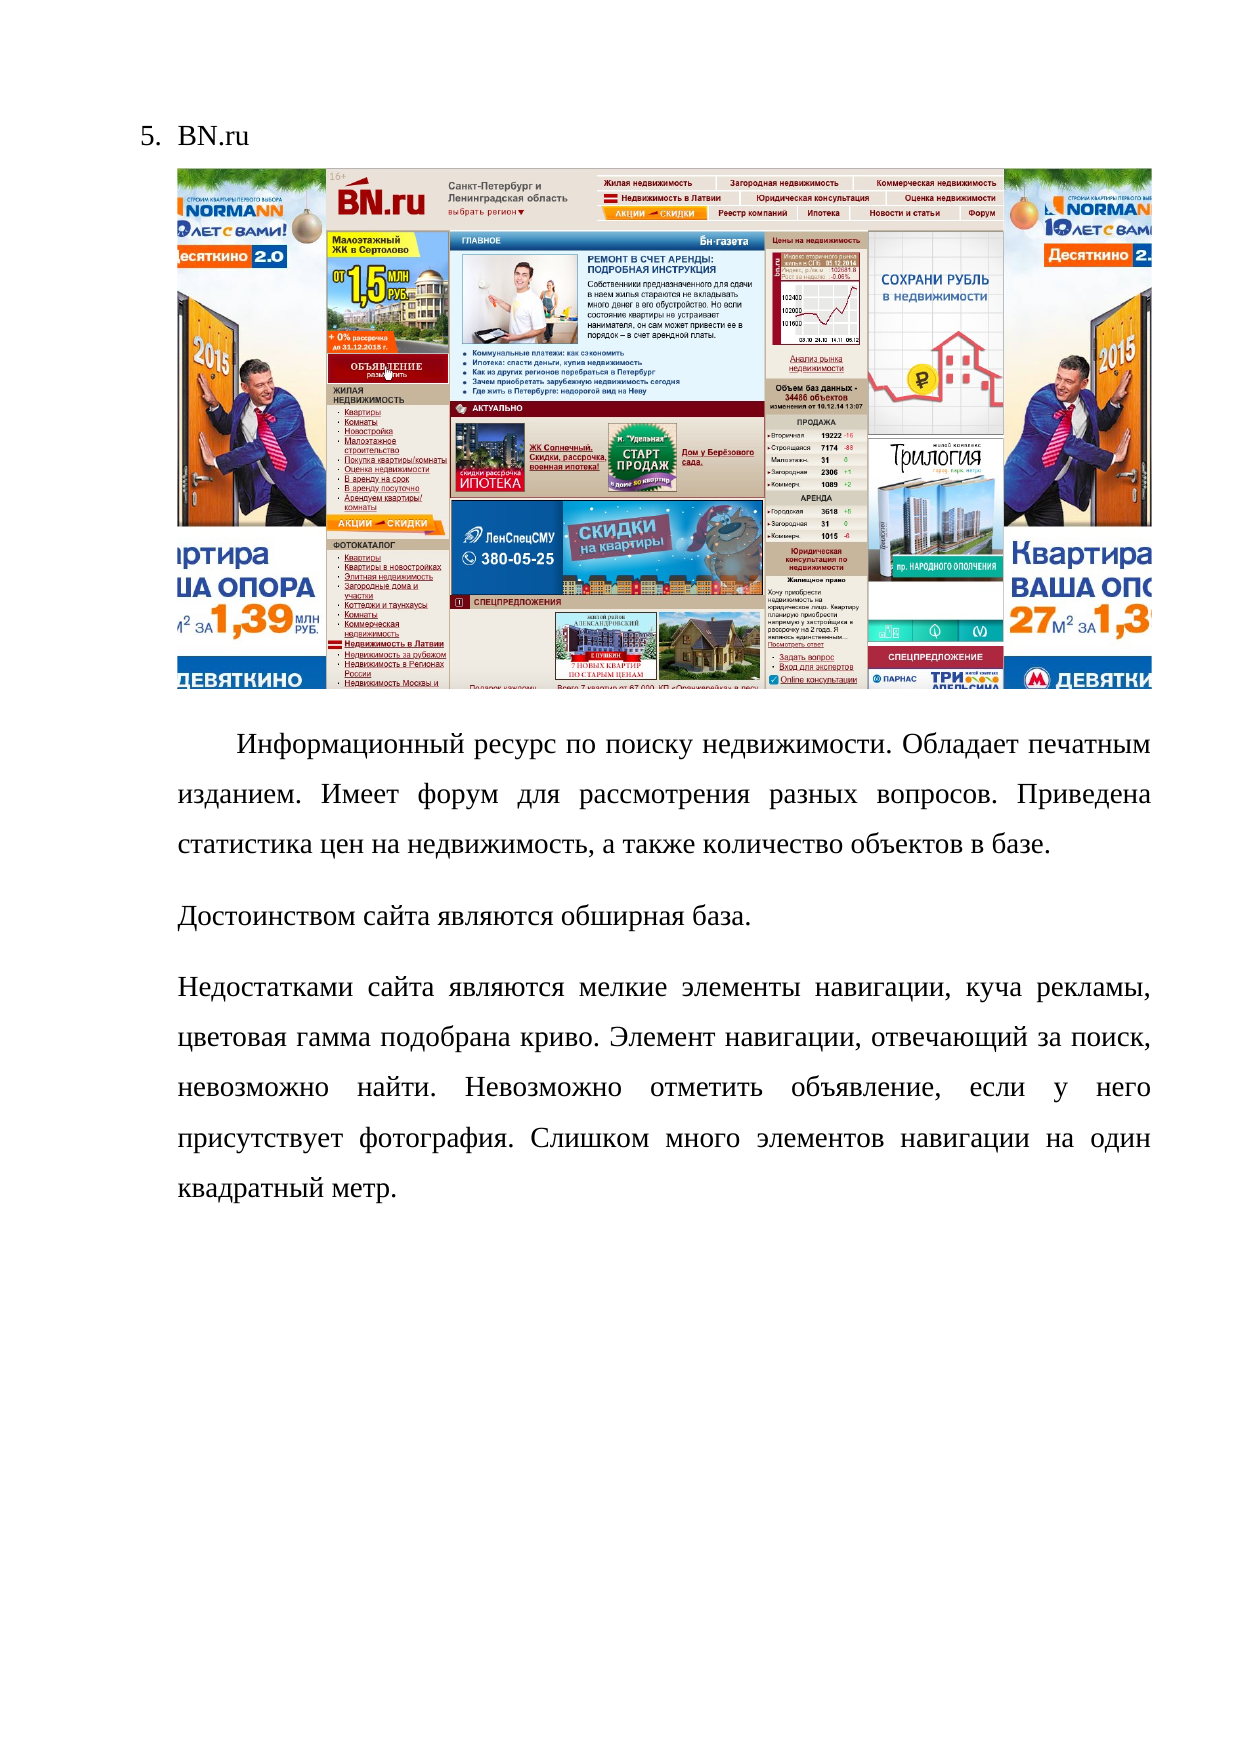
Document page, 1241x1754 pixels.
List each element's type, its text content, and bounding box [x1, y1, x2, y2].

text Достоинством сайта являются обширная база. [177, 898, 1152, 931]
text Информационный ресурс по поиску недвижимости. Обладает печатным изданием. Имеет форум для рассмотрения разных вопросов. Приведена статистика цен на недвижимость, а также количество объектов в базе. [177, 726, 1152, 860]
text Недостатками сайта являются мелкие элементы навигации, куча рекламы, цветовая гамма подобрана криво. Элемент навигации, отвечающий за поиск, невозможно найти. Невозможно отметить объявление, если у него присутствует фотография. Слишком много элементов навигации на один квадратный метр. [177, 969, 1152, 1203]
picture [177, 168, 1152, 689]
